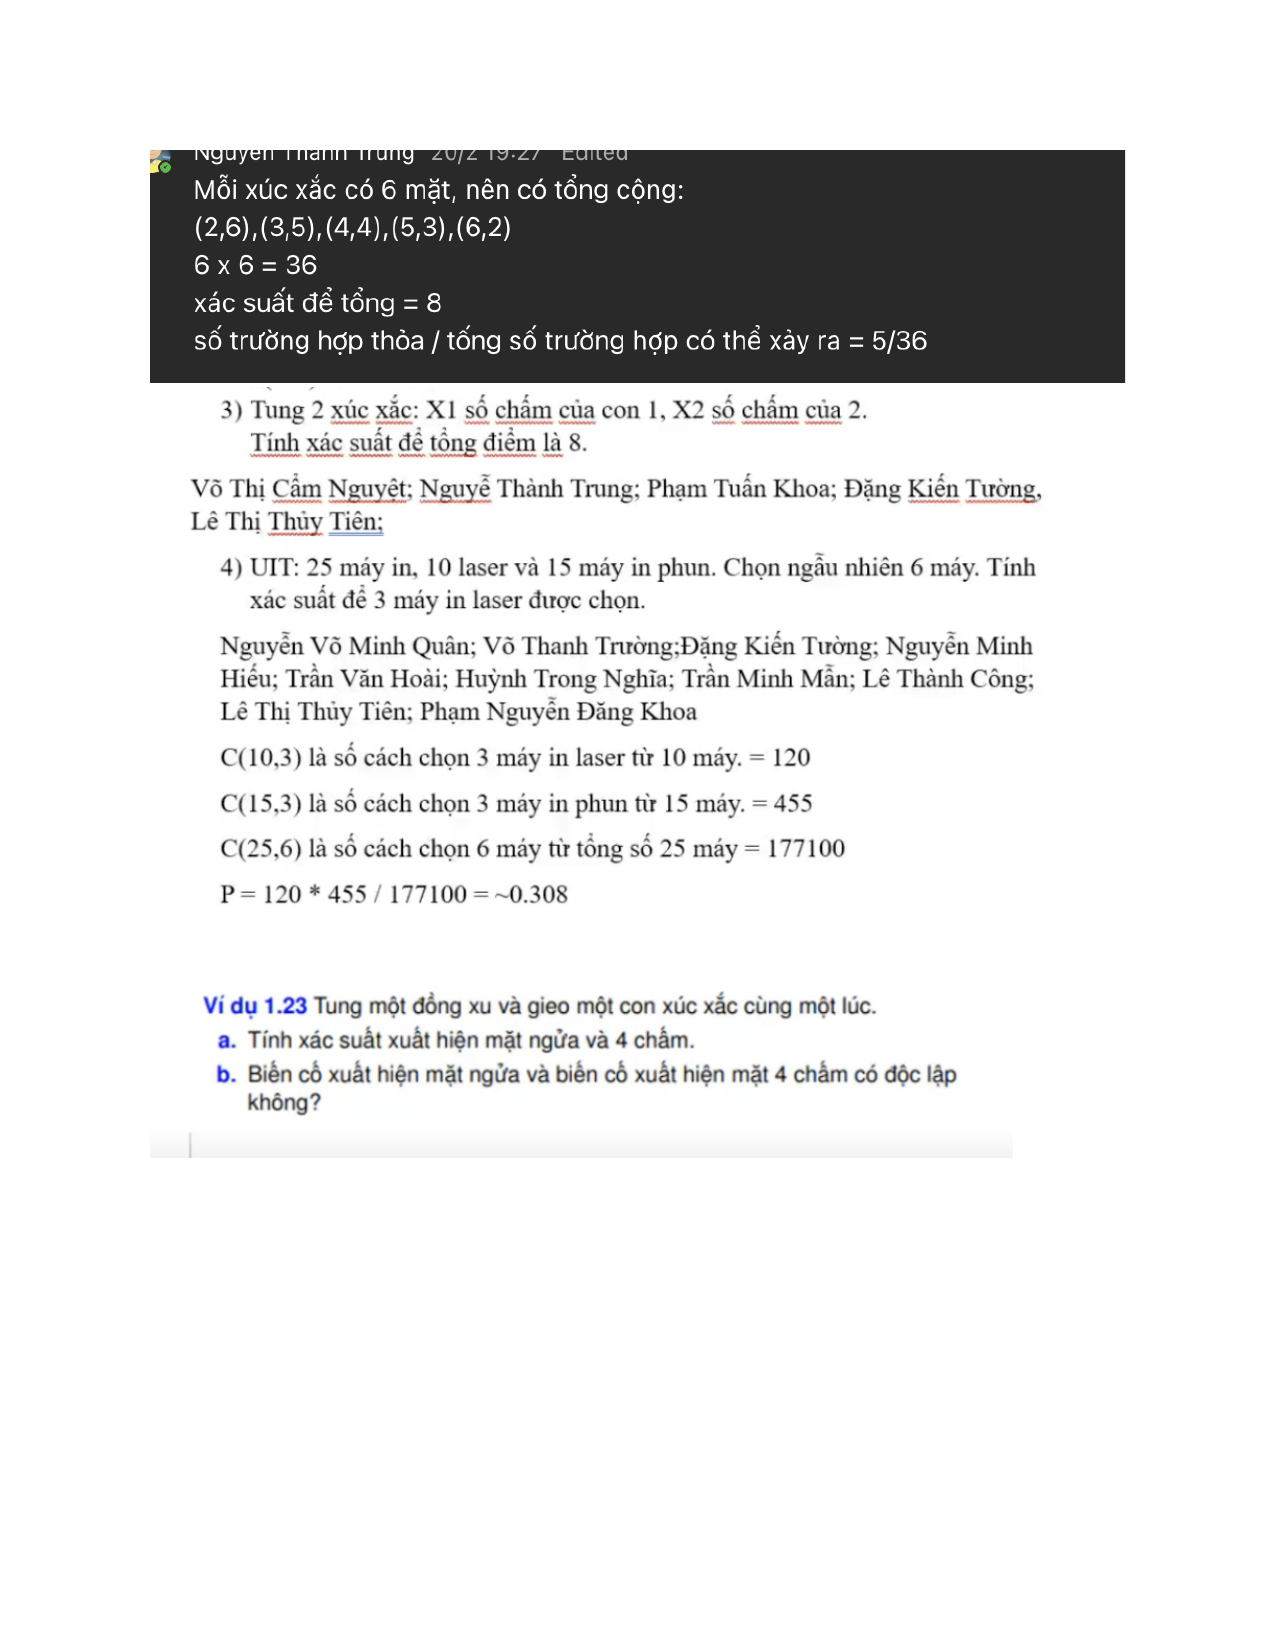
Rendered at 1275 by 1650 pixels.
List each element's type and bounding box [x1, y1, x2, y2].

picture [150, 969, 1013, 1158]
picture [150, 387, 1061, 948]
picture [150, 150, 1125, 383]
